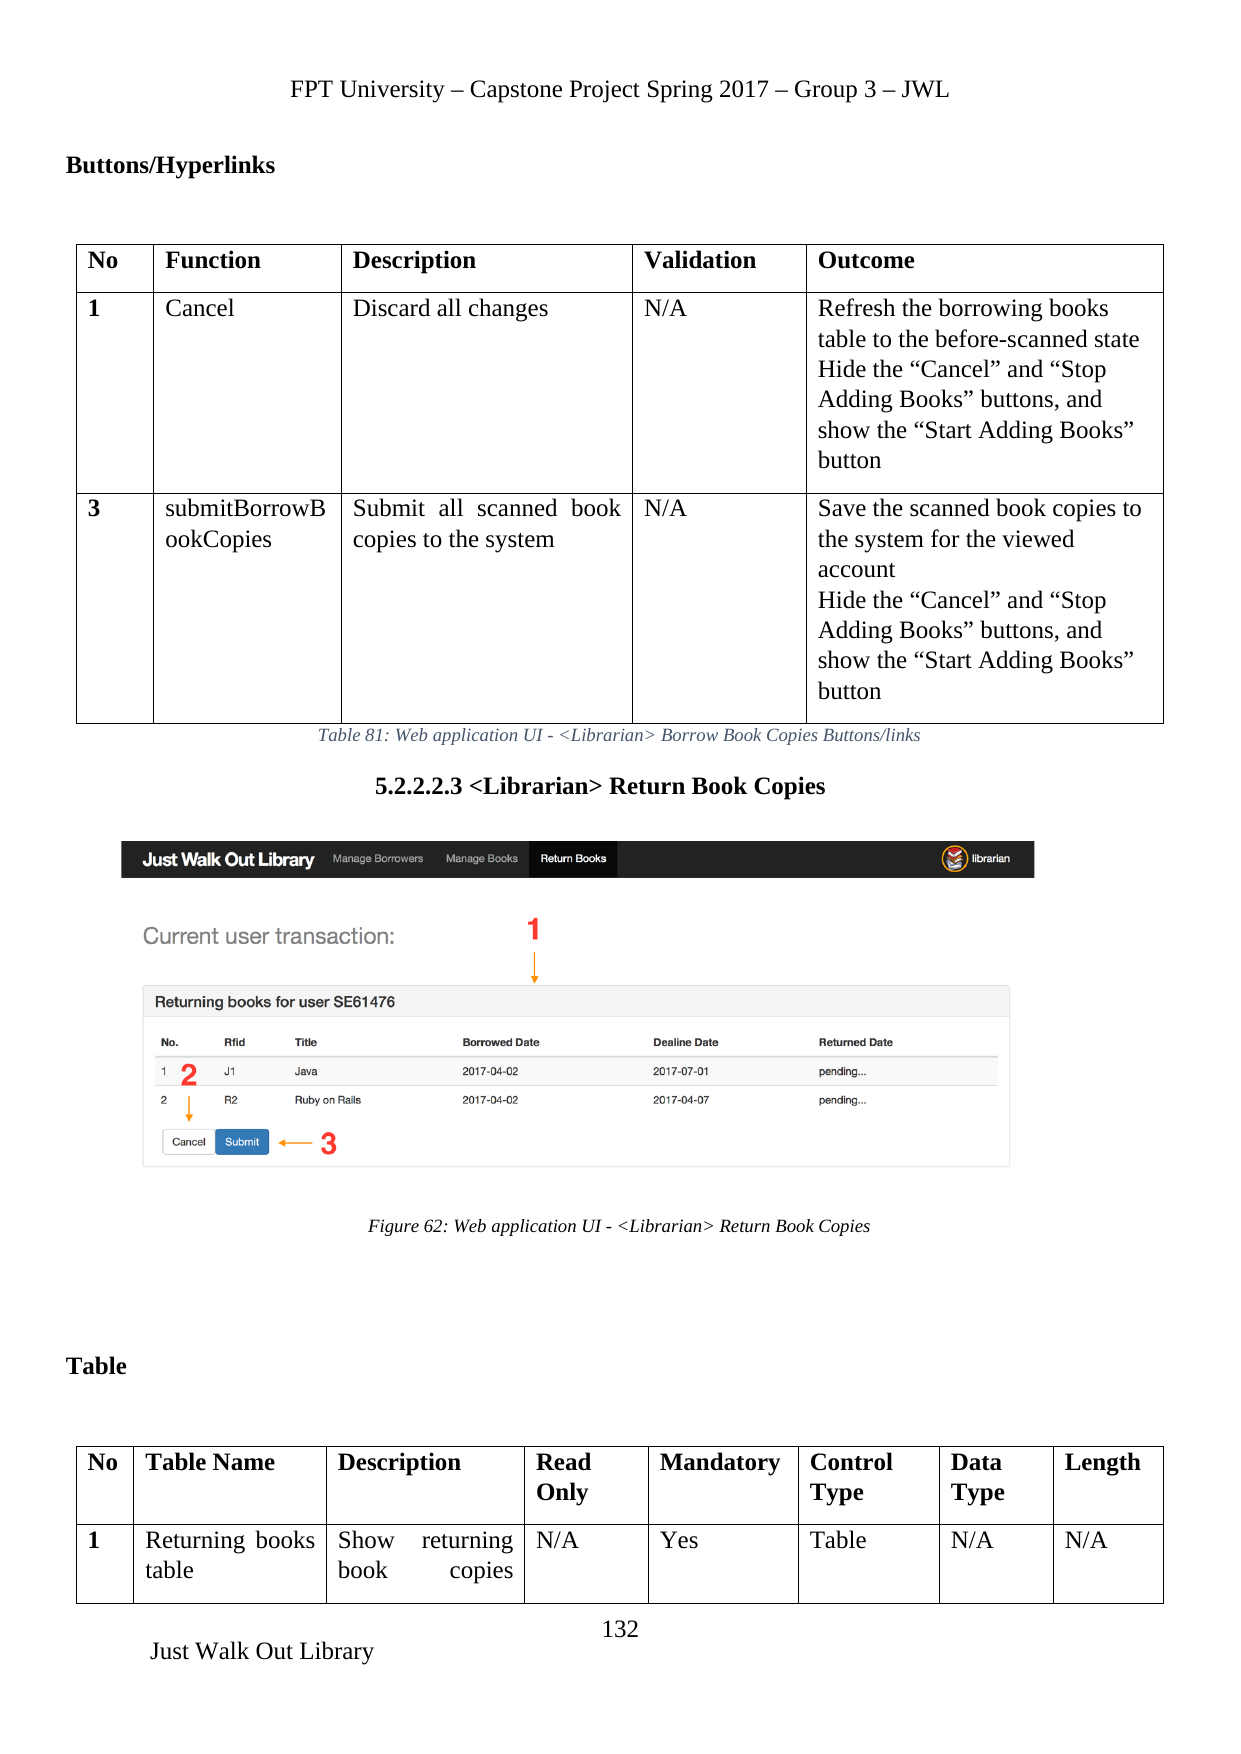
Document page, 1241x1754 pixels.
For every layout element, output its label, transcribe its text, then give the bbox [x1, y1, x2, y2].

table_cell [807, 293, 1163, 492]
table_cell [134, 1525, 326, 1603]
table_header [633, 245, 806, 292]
text Figure 62: Web application UI - <Librarian> Return Book Copies [150, 1215, 1090, 1236]
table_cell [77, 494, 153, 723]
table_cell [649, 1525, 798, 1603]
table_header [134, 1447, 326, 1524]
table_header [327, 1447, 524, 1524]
subtitle <Librarian> Return Book Copies [375, 771, 1090, 799]
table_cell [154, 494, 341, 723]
picture [121, 841, 1035, 1197]
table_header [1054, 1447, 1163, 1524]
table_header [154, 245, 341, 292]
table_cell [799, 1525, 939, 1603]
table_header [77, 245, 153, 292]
text Buttons/Hyperlinks [66, 150, 1090, 179]
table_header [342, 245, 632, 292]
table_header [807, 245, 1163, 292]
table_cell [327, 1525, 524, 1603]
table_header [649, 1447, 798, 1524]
text Table [66, 1351, 1090, 1380]
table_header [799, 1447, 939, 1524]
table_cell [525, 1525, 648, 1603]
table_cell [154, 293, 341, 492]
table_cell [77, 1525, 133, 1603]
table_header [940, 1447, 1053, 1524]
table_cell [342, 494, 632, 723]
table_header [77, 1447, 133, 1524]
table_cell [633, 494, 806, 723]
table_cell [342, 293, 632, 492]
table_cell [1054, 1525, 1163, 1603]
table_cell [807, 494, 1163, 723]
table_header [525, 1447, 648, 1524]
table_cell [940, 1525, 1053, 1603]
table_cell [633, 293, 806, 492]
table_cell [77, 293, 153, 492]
